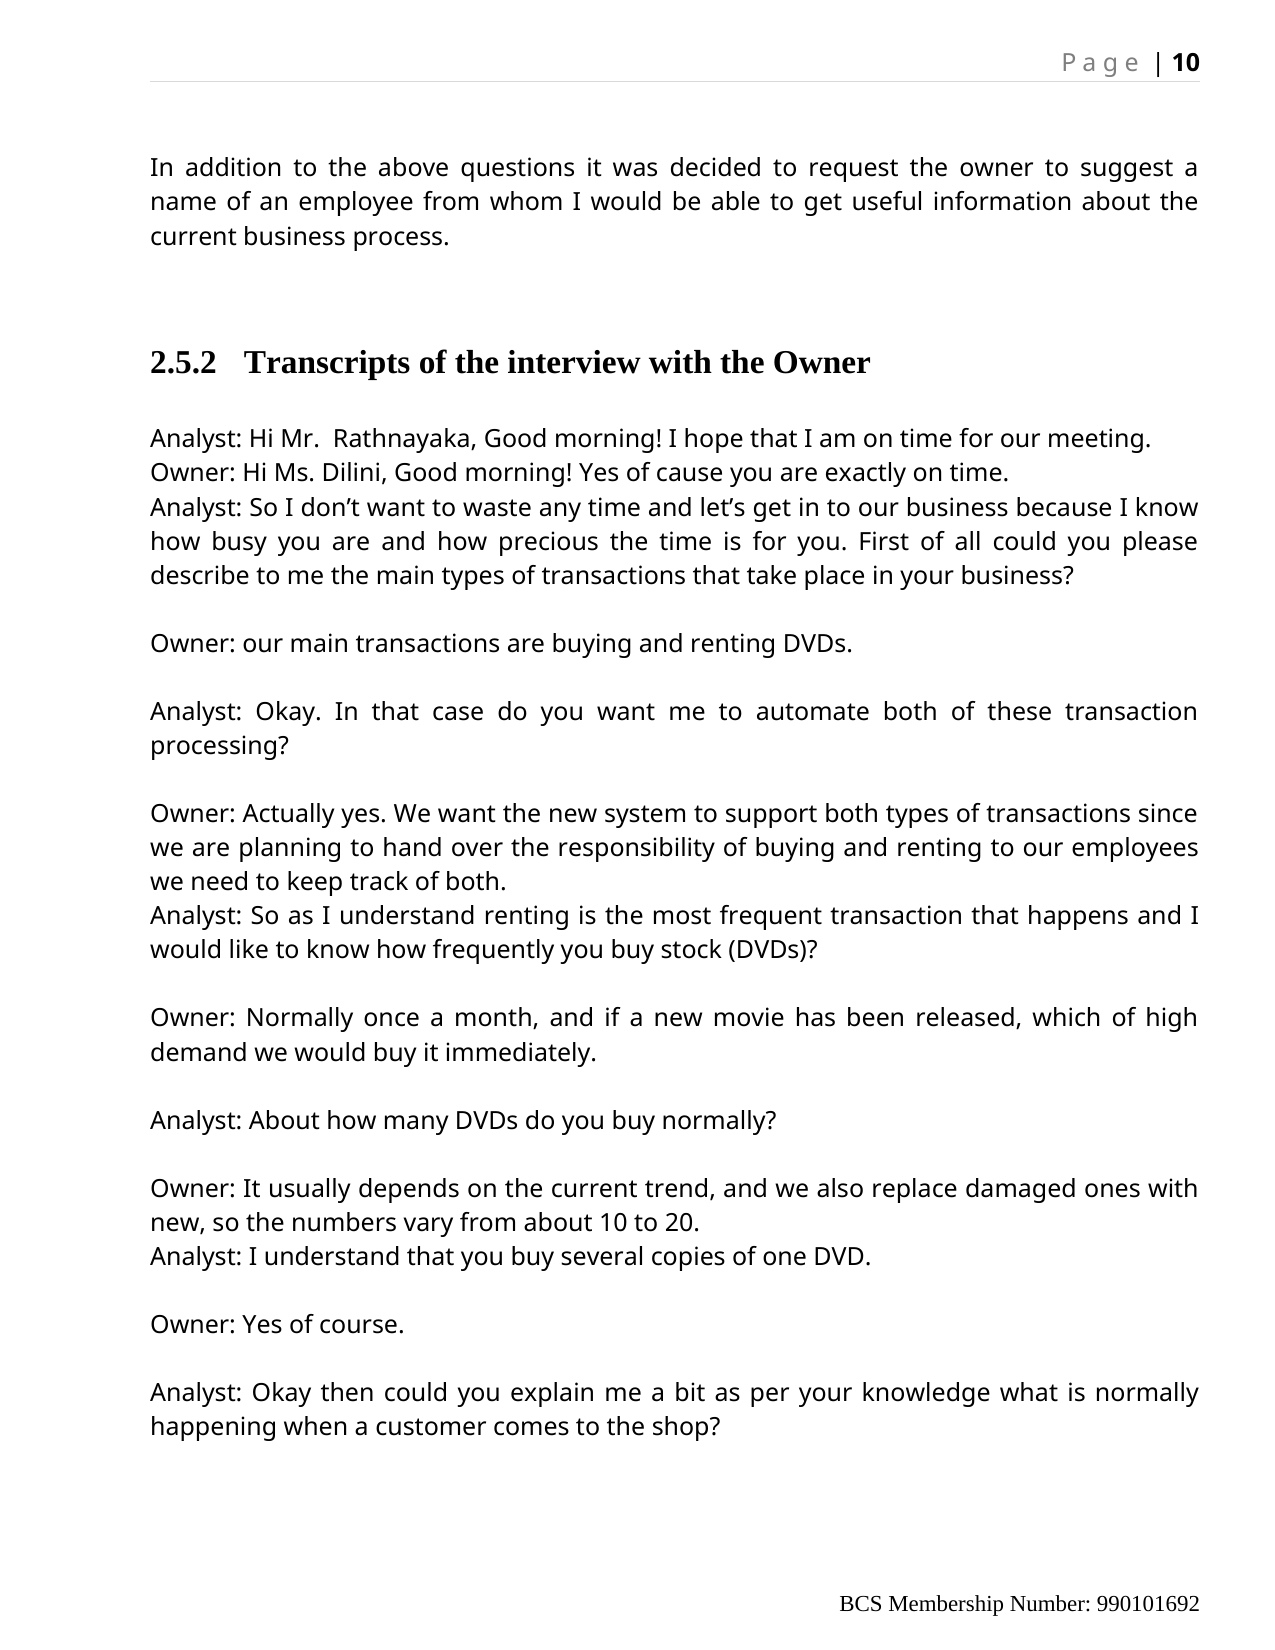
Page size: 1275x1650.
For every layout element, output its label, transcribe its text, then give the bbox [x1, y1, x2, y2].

text Analyst: About how many DVDs do you buy normally? [150, 1102, 1200, 1136]
text In addition to the above questions it was decided to request the owner to suggest a name of an employee from whom I would be able to get useful information about the current business process. [150, 150, 1200, 252]
text Owner: It usually depends on the current trend, and we also replace damaged ones with new, so the numbers vary from about 10 to 20. [150, 1170, 1200, 1238]
text Owner: Hi Ms. Dilini, Good morning! Yes of cause you are exactly on time. [150, 455, 1200, 489]
text Analyst: I understand that you buy several copies of one DVD. [150, 1238, 1200, 1273]
text Analyst: So I don’t want to waste any time and let’s get in to our business because I know how busy you are and how precious the time is for you. First of all could you please describe to me the main types of transactions that take place in your business? [150, 489, 1200, 591]
text Owner: Yes of course. [150, 1307, 1200, 1341]
text Analyst: Okay then could you explain me a bit as per your knowledge what is normally happening when a customer comes to the shop? [150, 1375, 1200, 1443]
text Analyst: Okay. In that case do you want me to automate both of these transaction processing? [150, 693, 1200, 762]
subtitle Transcripts of the interview with the Owner [150, 342, 1200, 381]
text Owner: Actually yes. We want the new system to support both types of transactions since we are planning to hand over the responsibility of buying and renting to our employees we need to keep track of both. [150, 796, 1200, 898]
text Analyst: So as I understand renting is the most frequent transaction that happens and I would like to know how frequently you buy stock (DVDs)? [150, 898, 1200, 966]
text Owner: Normally once a month, and if a new movie has been released, which of high demand we would buy it immediately. [150, 1000, 1200, 1068]
text Owner: our main transactions are buying and renting DVDs. [150, 625, 1200, 659]
text Analyst: Hi Mr. Rathnayaka, Good morning! I hope that I am on time for our meeting. [150, 421, 1200, 455]
